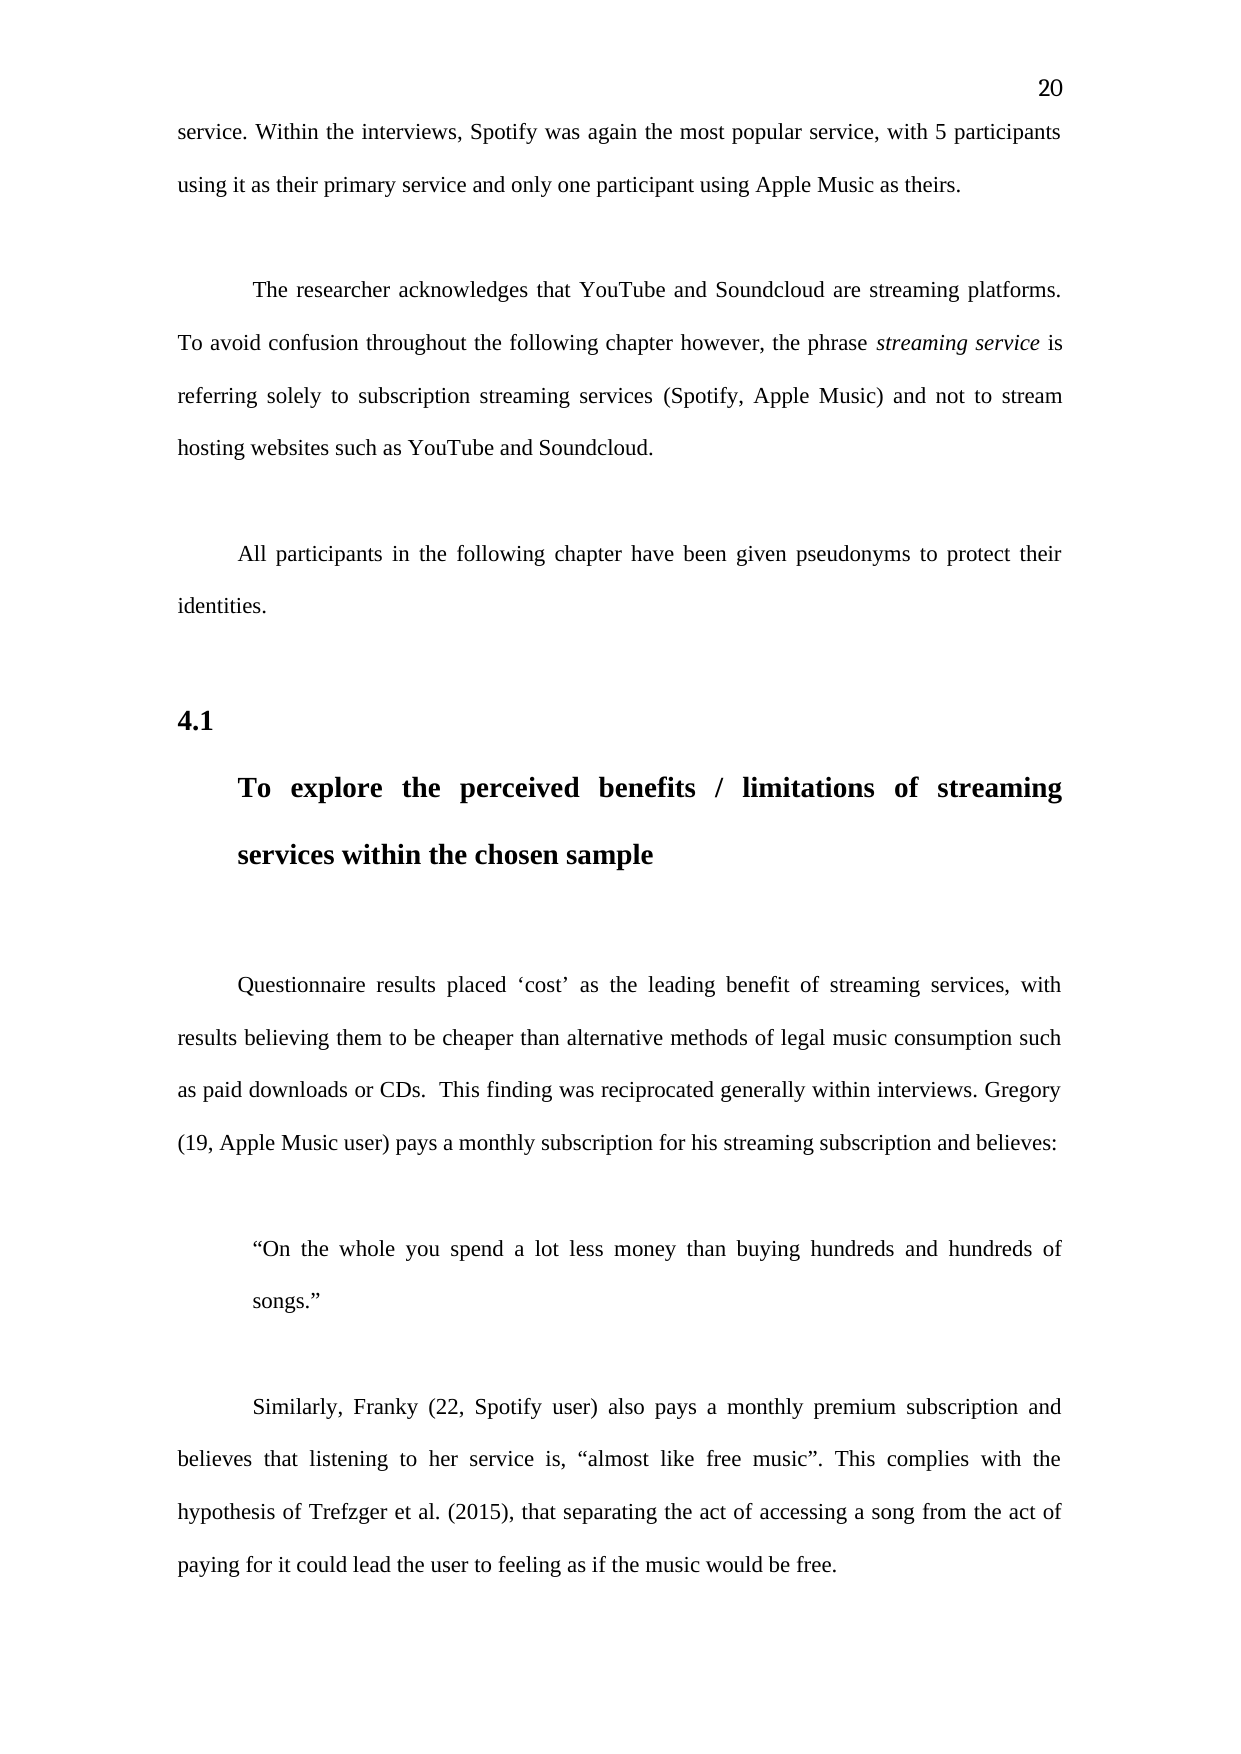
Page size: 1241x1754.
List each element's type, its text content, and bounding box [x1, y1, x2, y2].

text The researcher acknowledges that YouTube and Soundcloud are streaming platforms. To avoid confusion throughout the following chapter however, the phrase streaming service is referring solely to subscription streaming services (Spotify, Apple Music) and not to stream hosting websites such as YouTube and Soundcloud. [177, 276, 1063, 461]
subtitle To explore the perceived benefits / limitations of streaming services within the chosen sample [237, 770, 1063, 870]
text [177, 118, 1063, 197]
text Similarly, Franky (22, Spotify user) also pays a monthly premium subscription and believes that listening to her service is, “almost like free music”. This complies with the hypothesis of Trefzger et al. (2015), that separating the act of accessing a song from the act of paying for it could lead the user to feeling as if the music would be free. [177, 1393, 1063, 1577]
text Questionnaire results placed ‘cost’ as the leading benefit of streaming services, with results believing them to be cheaper than alternative methods of legal music consumption such as paid downloads or CDs. This finding was reciprocated generally within interviews. Gregory (19, Apple Music user) pays a monthly subscription for his streaming subscription and believes: [177, 971, 1063, 1156]
text All participants in the following chapter have been given pseudonyms to protect their identities. [177, 540, 1063, 619]
text “On the whole you spend a lot less money than buying hundreds and hundreds of songs.” [252, 1234, 1063, 1314]
